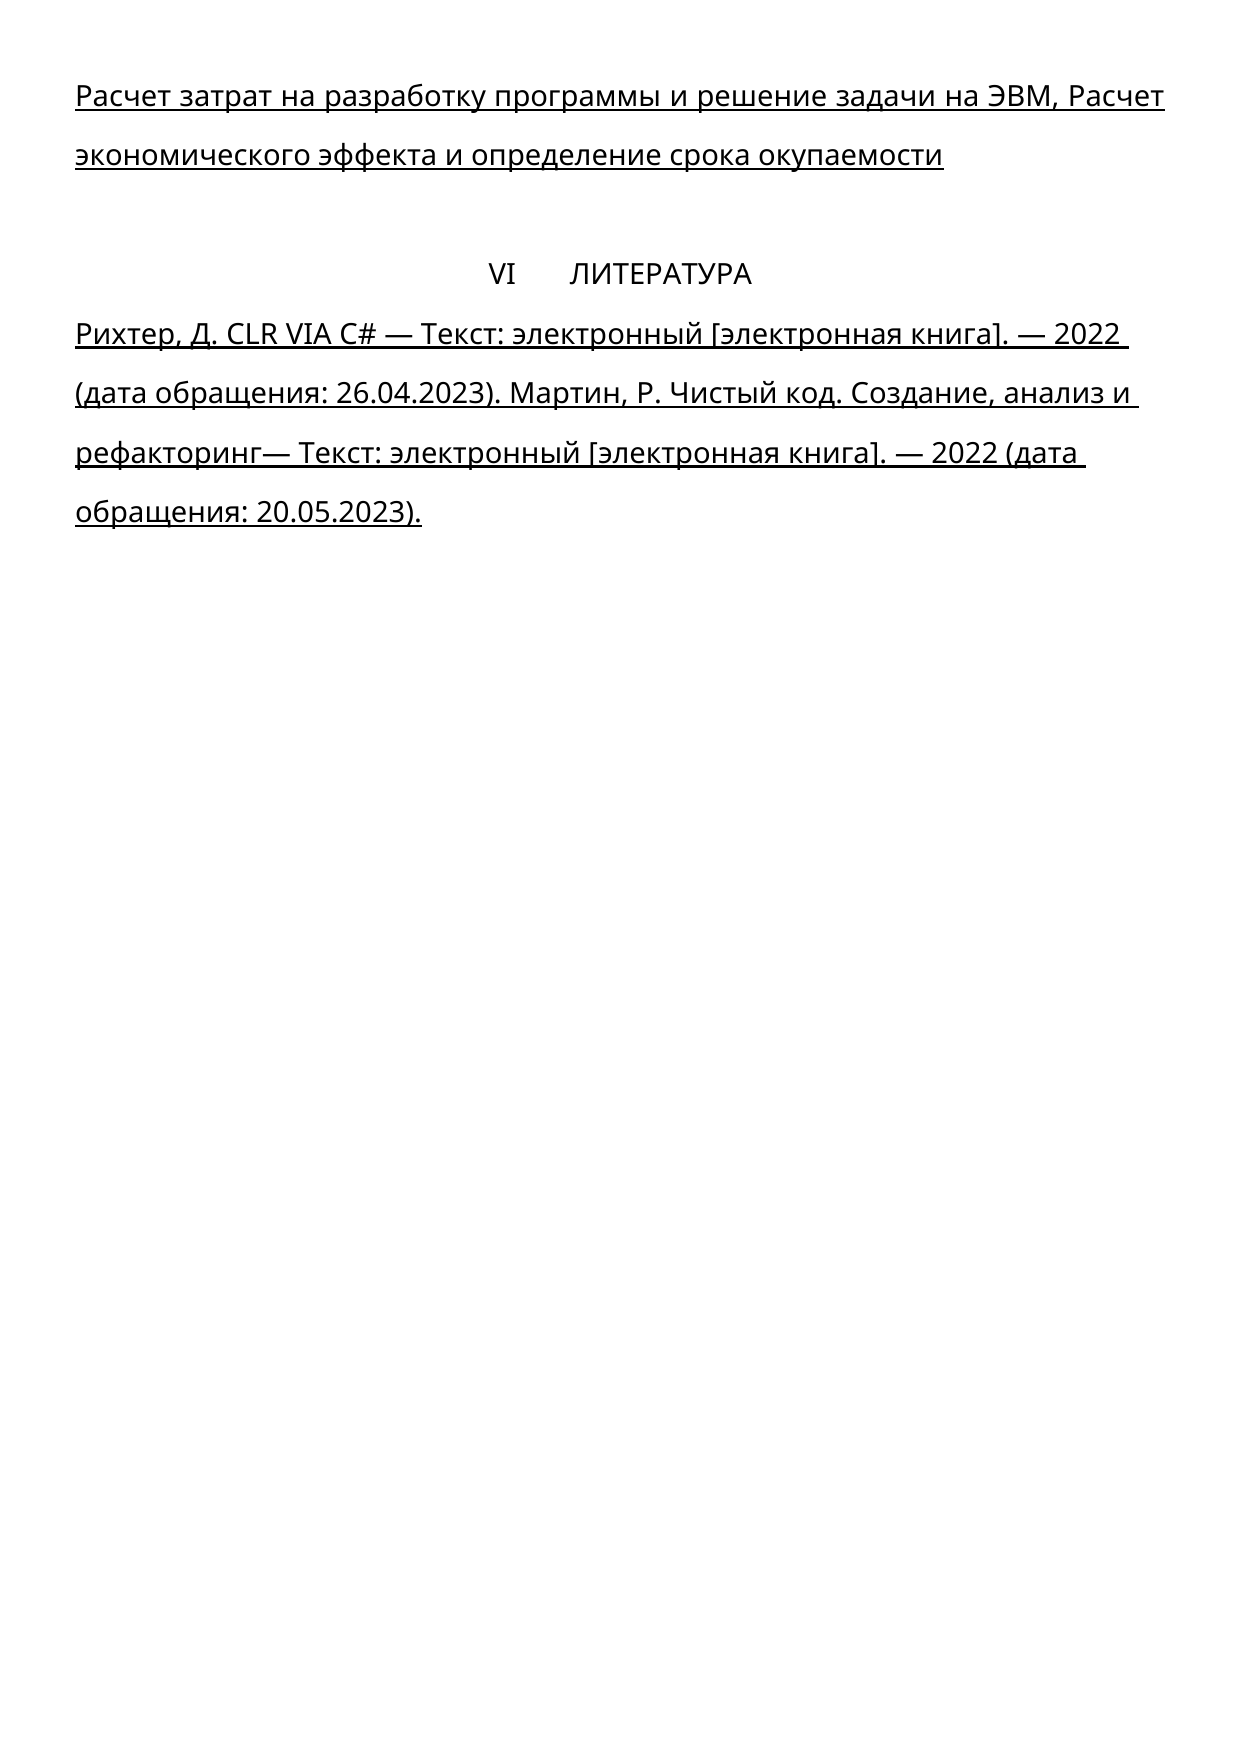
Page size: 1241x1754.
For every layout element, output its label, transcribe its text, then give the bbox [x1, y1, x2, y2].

text Расчет затрат на разработку программы и решение задачи на ЭВМ, Расчет экономического эффекта и определение срока окупаемости [75, 111, 1165, 174]
text Рихтер, Д. CLR VIA C# — Текст: электронный [электронная книга]. — 2022 (дата обращения: 26.04.2023). Мартин, Р. Чистый код. Создание, анализ и рефакторинг— Текст: электронный [электронная книга]. — 2022 (дата обращения: 20.05.2023). [75, 313, 1165, 531]
text VI ЛИТЕРАТУРА [75, 253, 1165, 293]
text Расчет затрат на разработку программы и решение задачи на ЭВМ, Расчет экономического эффекта и определение срока окупаемости [75, 75, 1165, 109]
